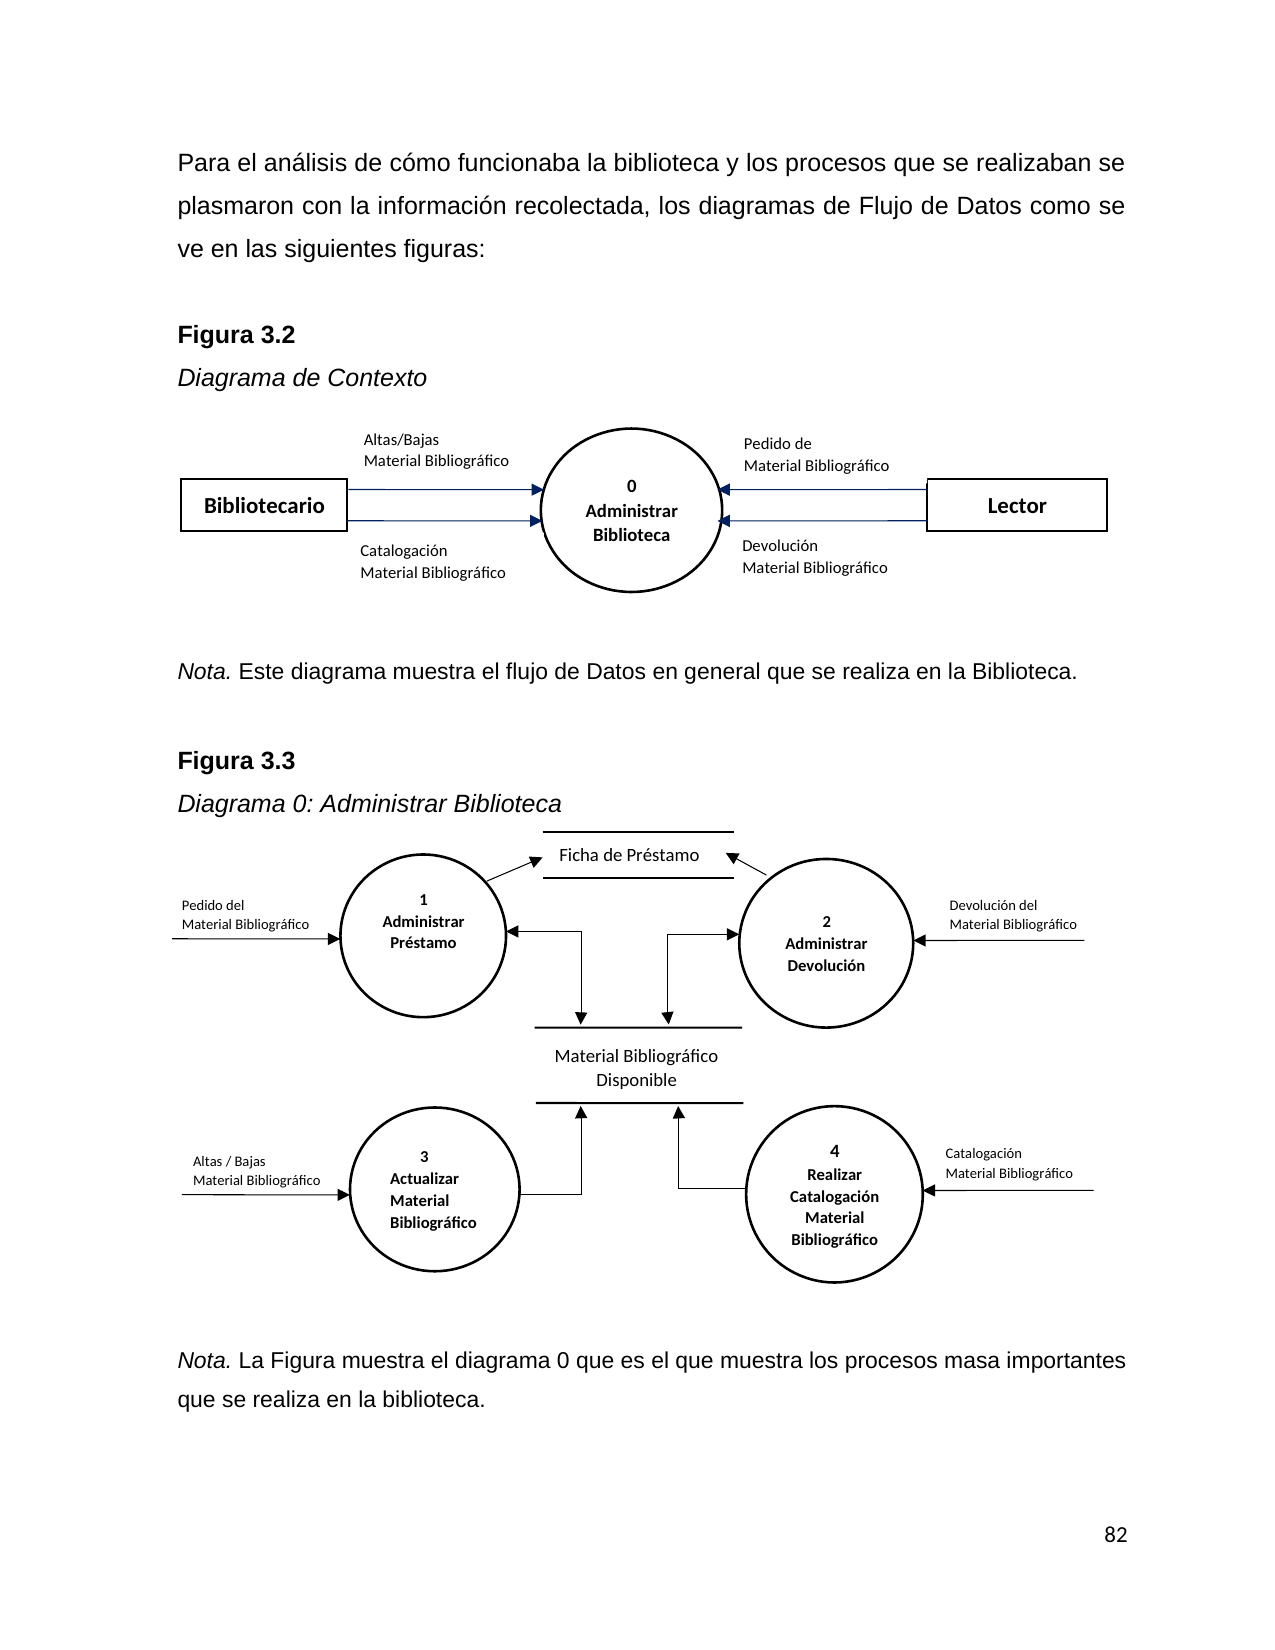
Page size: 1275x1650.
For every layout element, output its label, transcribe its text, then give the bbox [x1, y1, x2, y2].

text Figura 3.2 [177, 320, 1127, 349]
text Nota. La Figura muestra el diagrama 0 que es el que muestra los procesos masa importantes que se realiza en la biblioteca. [177, 1347, 1127, 1413]
text Figura 3.3 [177, 746, 1127, 775]
text Para el análisis de cómo funcionaba la biblioteca y los procesos que se realizaban se plasmaron con la información recolectada, los diagramas de Flujo de Datos como se ve en las siguientes figuras: [177, 148, 1127, 263]
text Diagrama 0: Administrar Biblioteca [177, 789, 1127, 818]
text Nota. Este diagrama muestra el flujo de Datos en general que se realiza en la Biblioteca. [177, 658, 1127, 684]
text Diagrama de Contexto [177, 363, 1127, 392]
